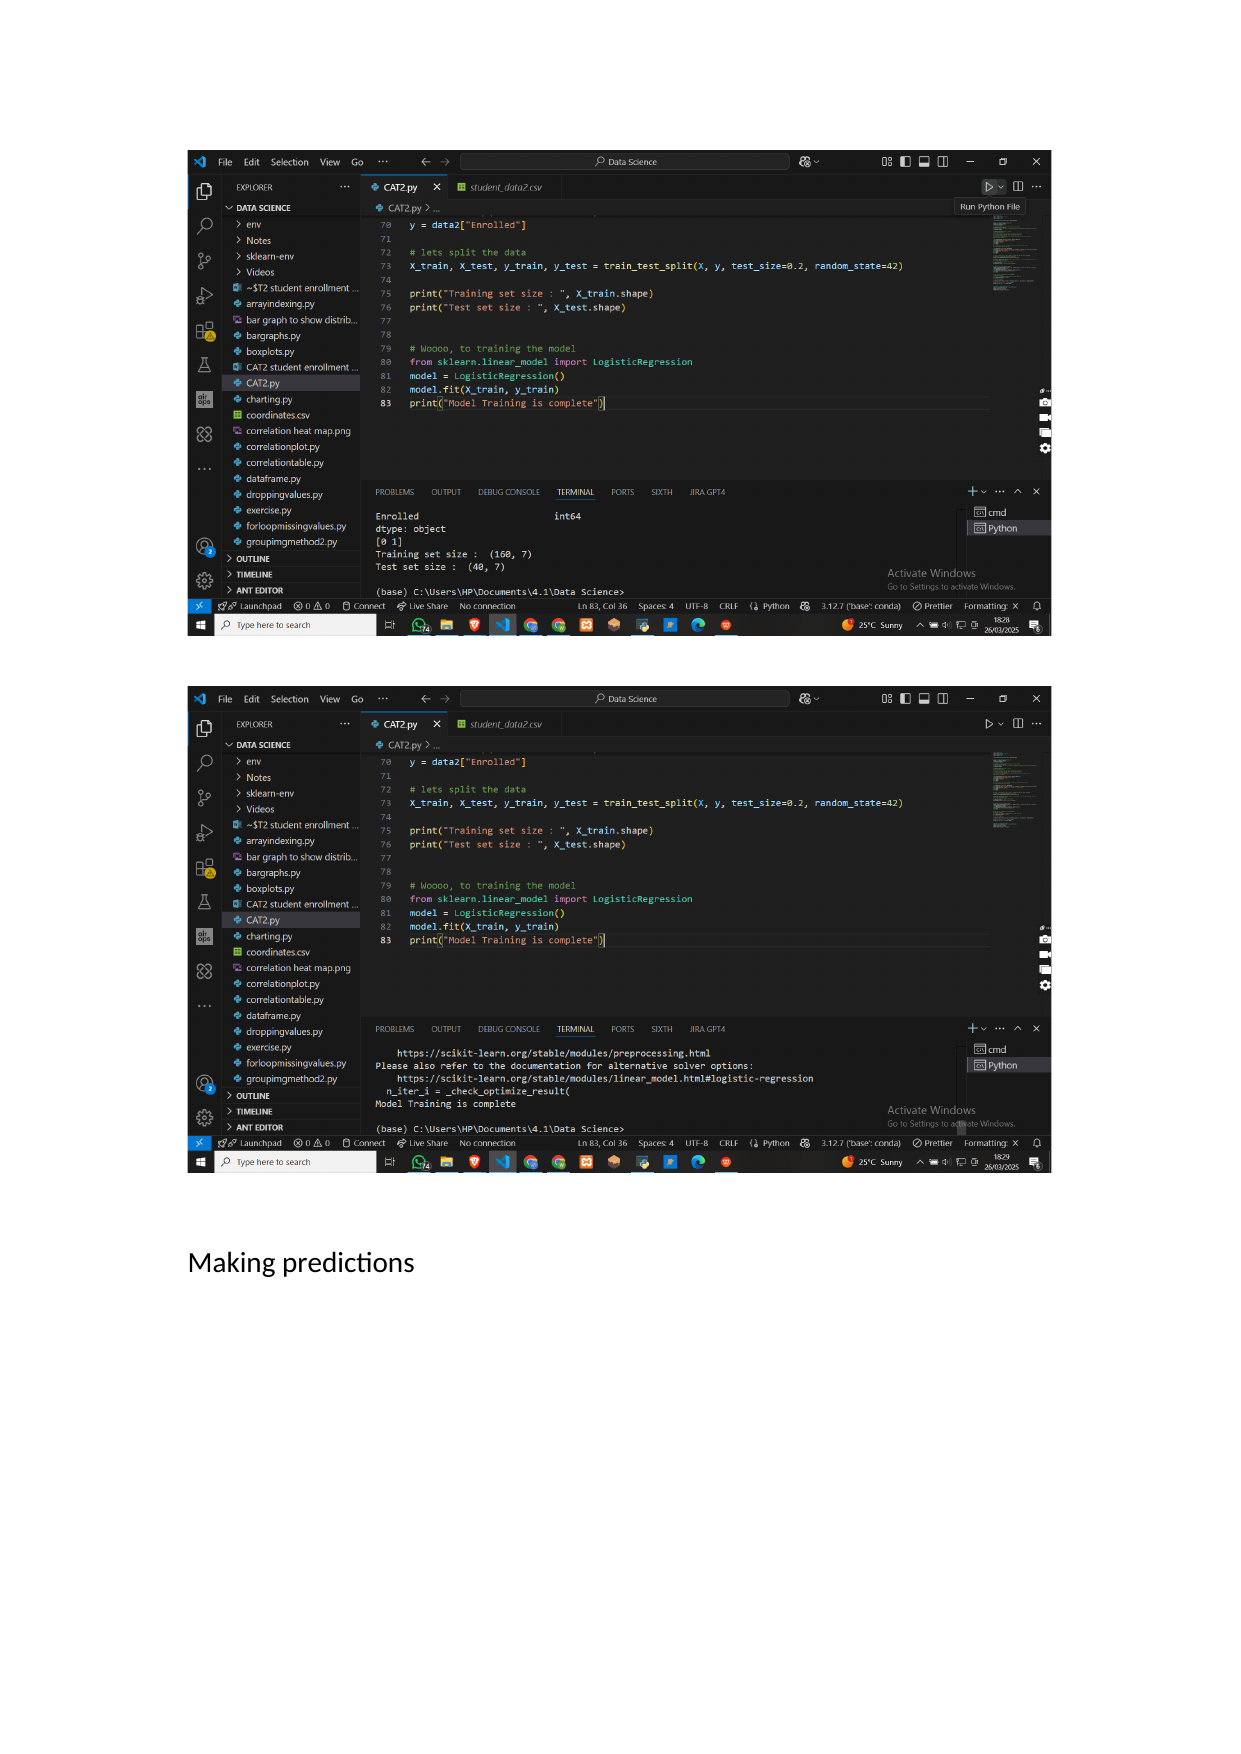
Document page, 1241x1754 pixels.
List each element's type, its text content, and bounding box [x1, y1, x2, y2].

picture [187, 150, 1052, 636]
picture [187, 686, 1052, 1173]
text Making predictions [187, 1244, 1053, 1280]
